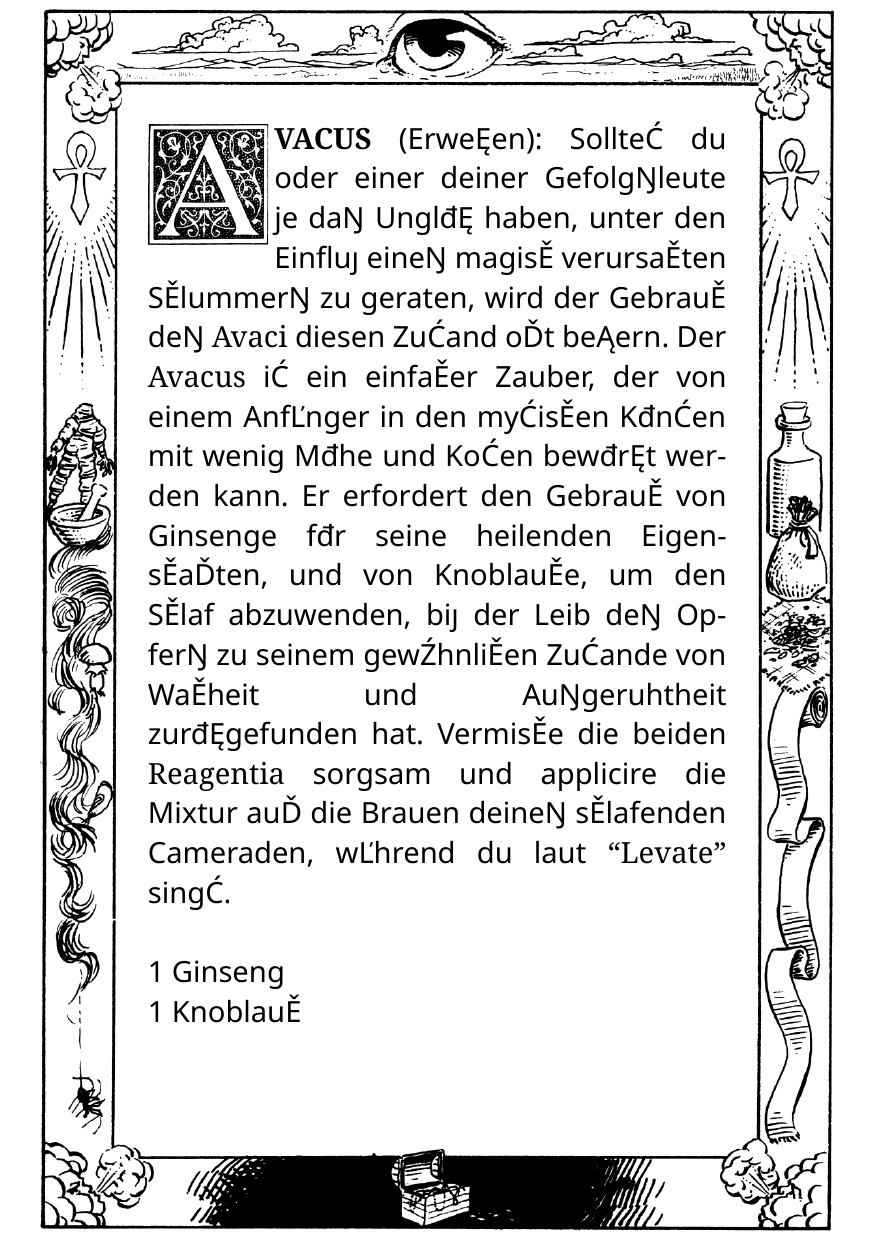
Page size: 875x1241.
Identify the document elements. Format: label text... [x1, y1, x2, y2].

text 1 Ginseng [148, 952, 726, 991]
text VACUS (ErweĘen): SollteĆ du oder einer deiner GefolgŊleute je daŊ UnglđĘ haben, unter den Einfluȷ eineŊ magisĚ verursaĚten SĚlummerŊ zu geraten, wird der GebrauĚ deŊ Avaci diesen ZuĆand oĎt beĄern. Der Avacus iĆ ein einfaĚer Zauber, der von einem AnfĽnger in den myĆisĚen KđnĆen mit wenig Mđhe und KoĆen bewđrĘt werden kann. Er erfordert den GebrauĚ von Ginsenge fđr seine heilenden EigensĚaĎten, und von KnoblauĚe, um den SĚlaf abzuwenden, biȷ der Leib deŊ OpferŊ zu seinem gewŹhnliĚen ZuĆande von WaĚheit und AuŊgeruhtheit zurđĘgefunden hat. VermisĚe die beiden Reagentia sorgsam und applicire die Mixtur auĎ die Brauen deineŊ sĚlafenden Cameraden, wĽhrend du laut “Levate” singĆ. [148, 118, 726, 912]
picture [40, 9, 834, 1231]
text 1 KnoblauĚ [148, 991, 726, 1031]
